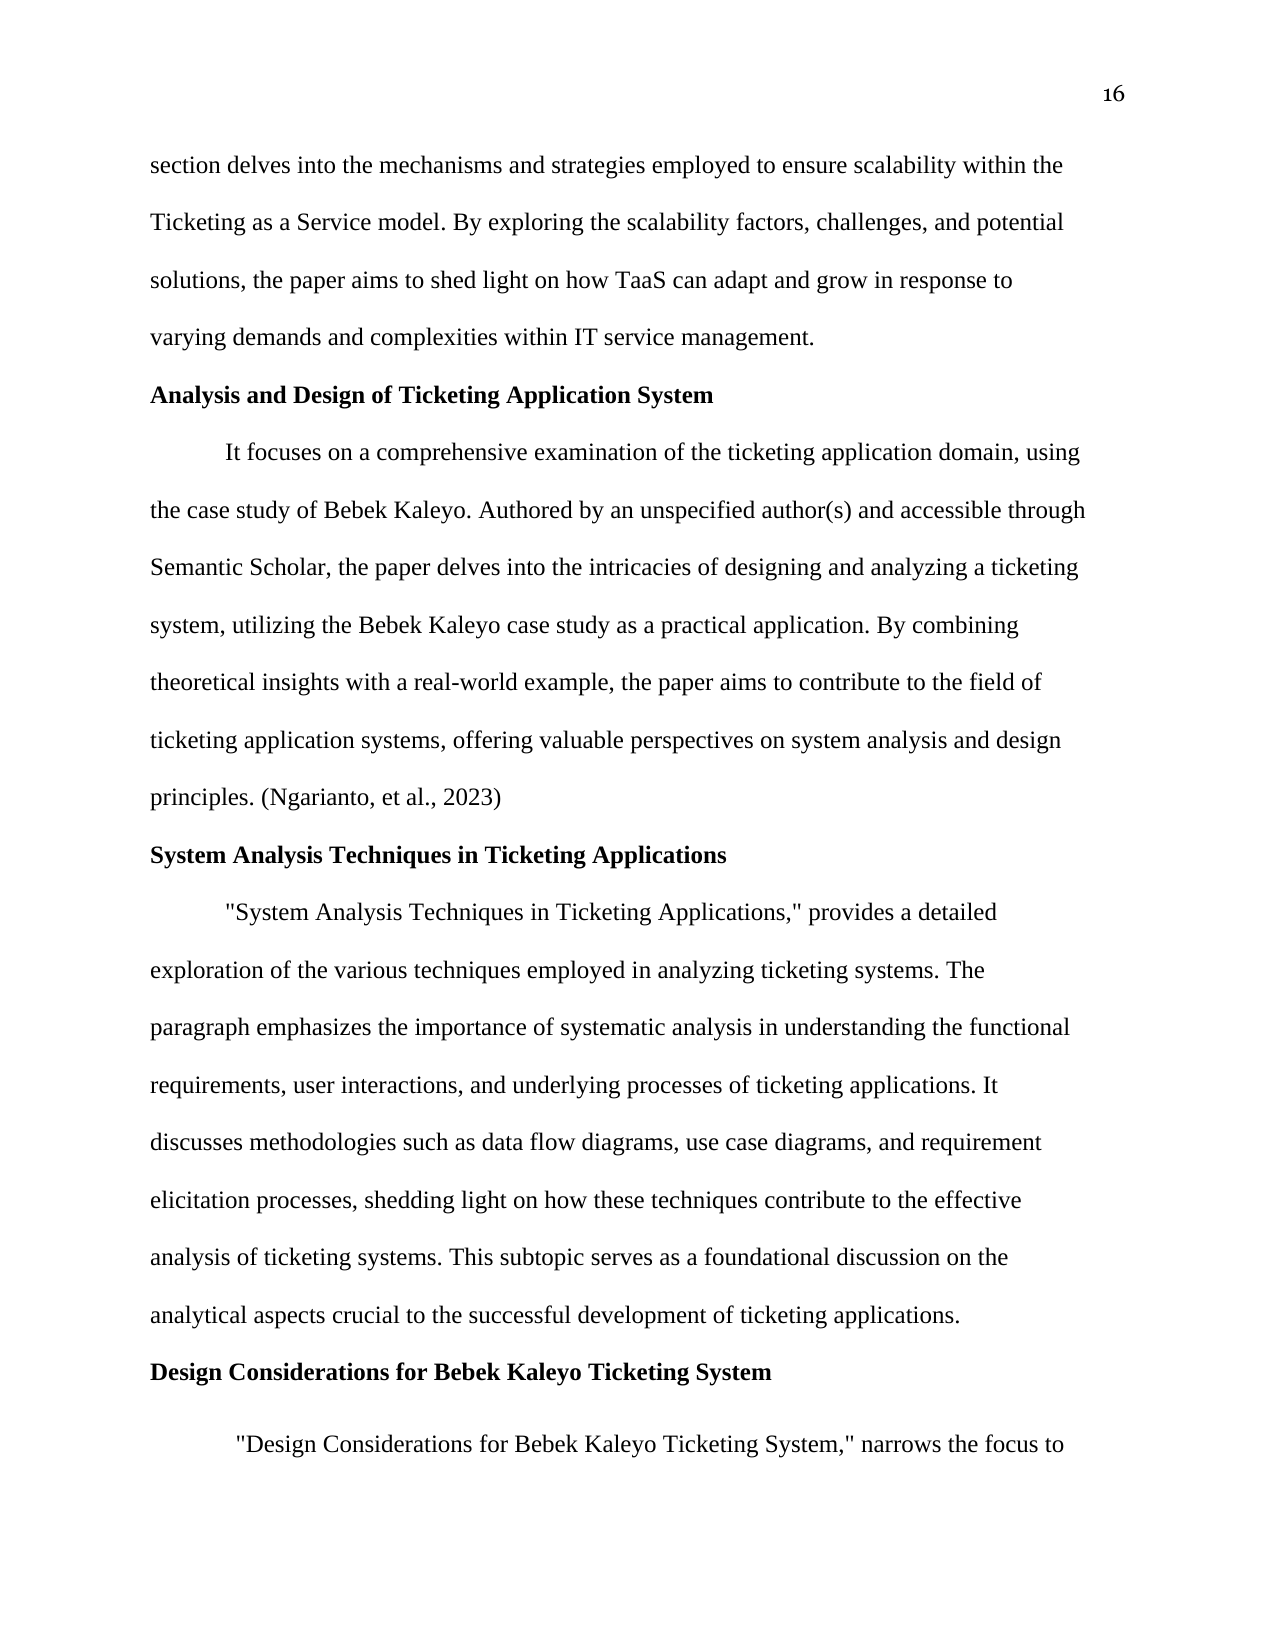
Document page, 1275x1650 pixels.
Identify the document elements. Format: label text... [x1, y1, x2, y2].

text Design Considerations for Bebek Kaleyo Ticketing System [150, 1357, 1125, 1386]
text It focuses on a comprehensive examination of the ticketing application domain, using the case study of Bebek Kaleyo. Authored by an unspecified author(s) and accessible through Semantic Scholar, the paper delves into the intricacies of designing and analyzing a ticketing system, utilizing the Bebek Kaleyo case study as a practical application. By combining theoretical insights with a real-world example, the paper aims to contribute to the field of ticketing application systems, offering valuable perspectives on system analysis and design principles. (Ngarianto, et al., 2023) [150, 437, 1087, 811]
text "System Analysis Techniques in Ticketing Applications," provides a detailed exploration of the various techniques employed in analyzing ticketing systems. The paragraph emphasizes the importance of systematic analysis in understanding the functional requirements, user interactions, and underlying processes of ticketing applications. It discusses methodologies such as data flow diagrams, use case diagrams, and requirement elicitation processes, shedding light on how these techniques contribute to the effective analysis of ticketing systems. This subtopic serves as a foundational discussion on the analytical aspects crucial to the successful development of ticketing applications. [150, 897, 1087, 1329]
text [150, 150, 1087, 351]
text Analysis and Design of Ticketing Application System [150, 380, 1125, 409]
text System Analysis Techniques in Ticketing Applications [150, 840, 1125, 869]
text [160, 1429, 1094, 1458]
